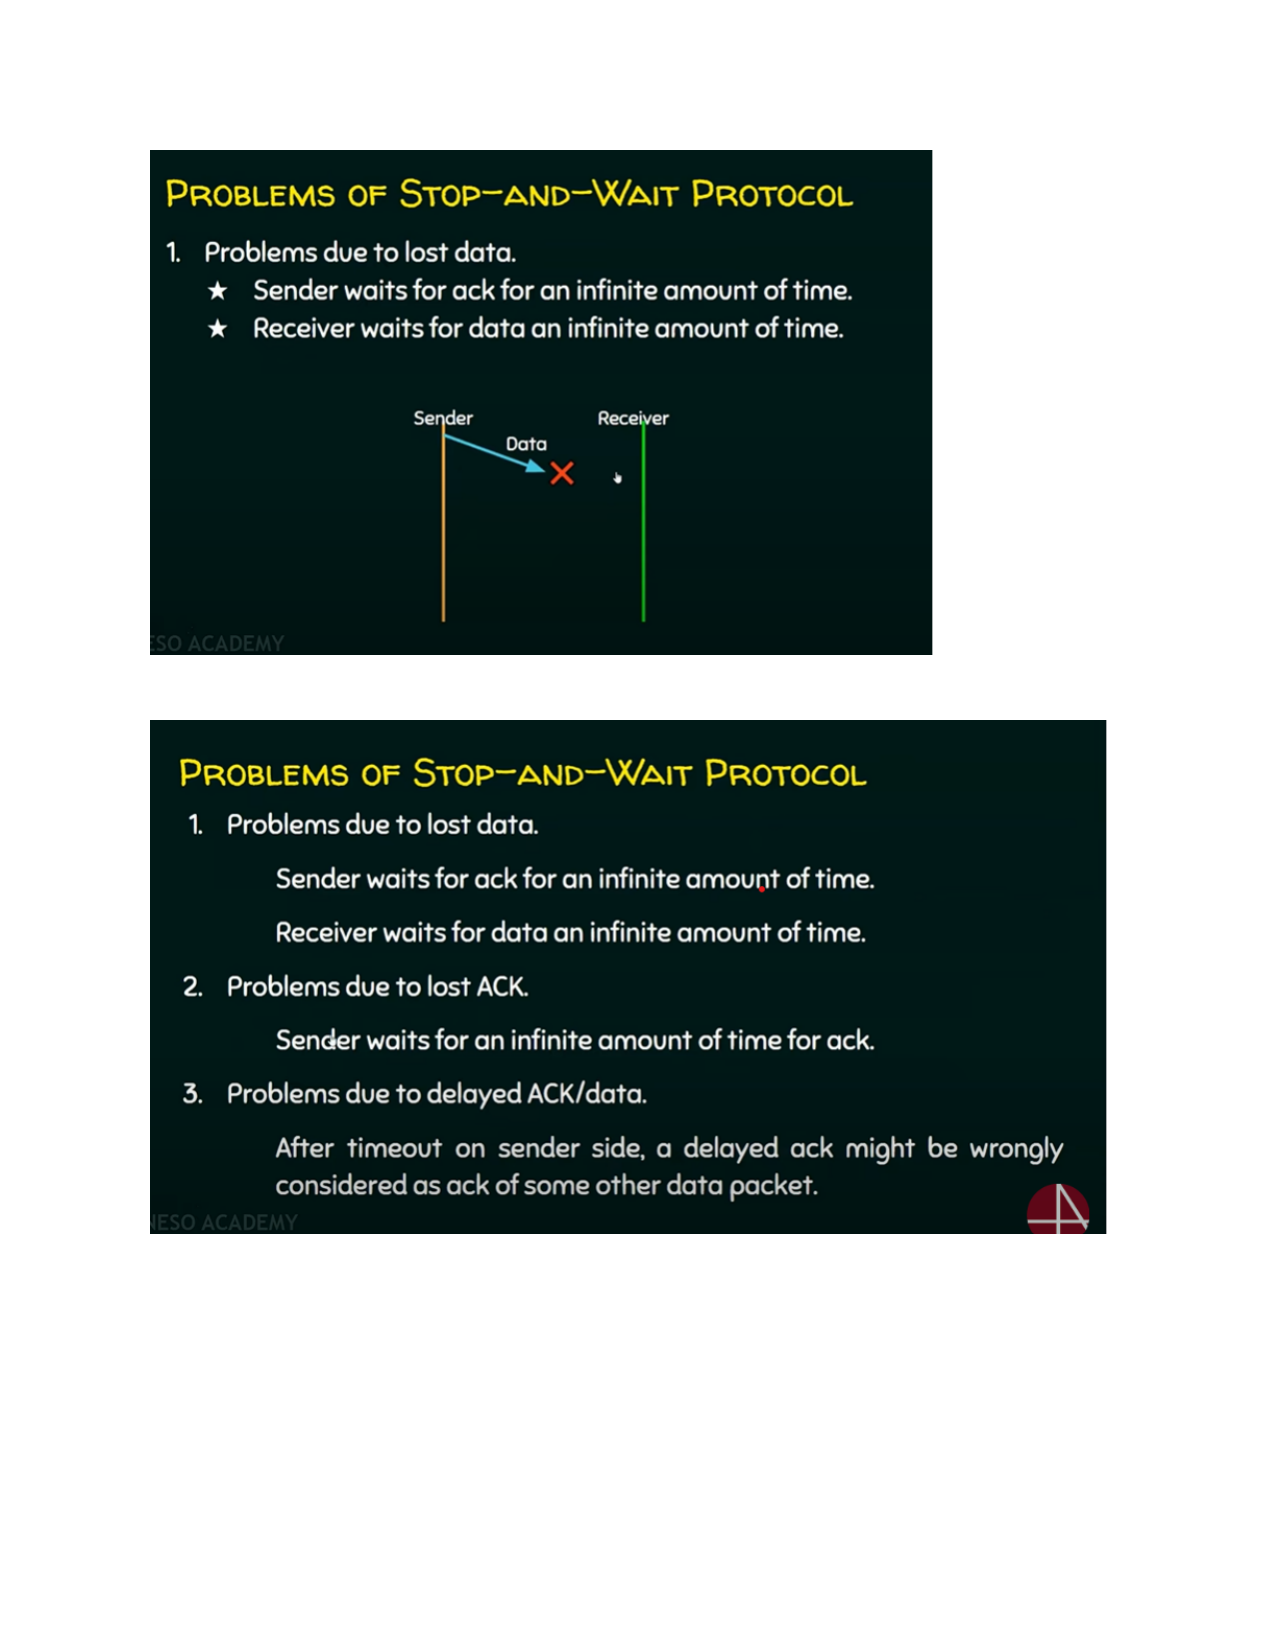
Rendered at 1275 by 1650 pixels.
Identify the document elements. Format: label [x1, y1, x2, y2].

picture [150, 150, 933, 655]
picture [150, 720, 1107, 1234]
